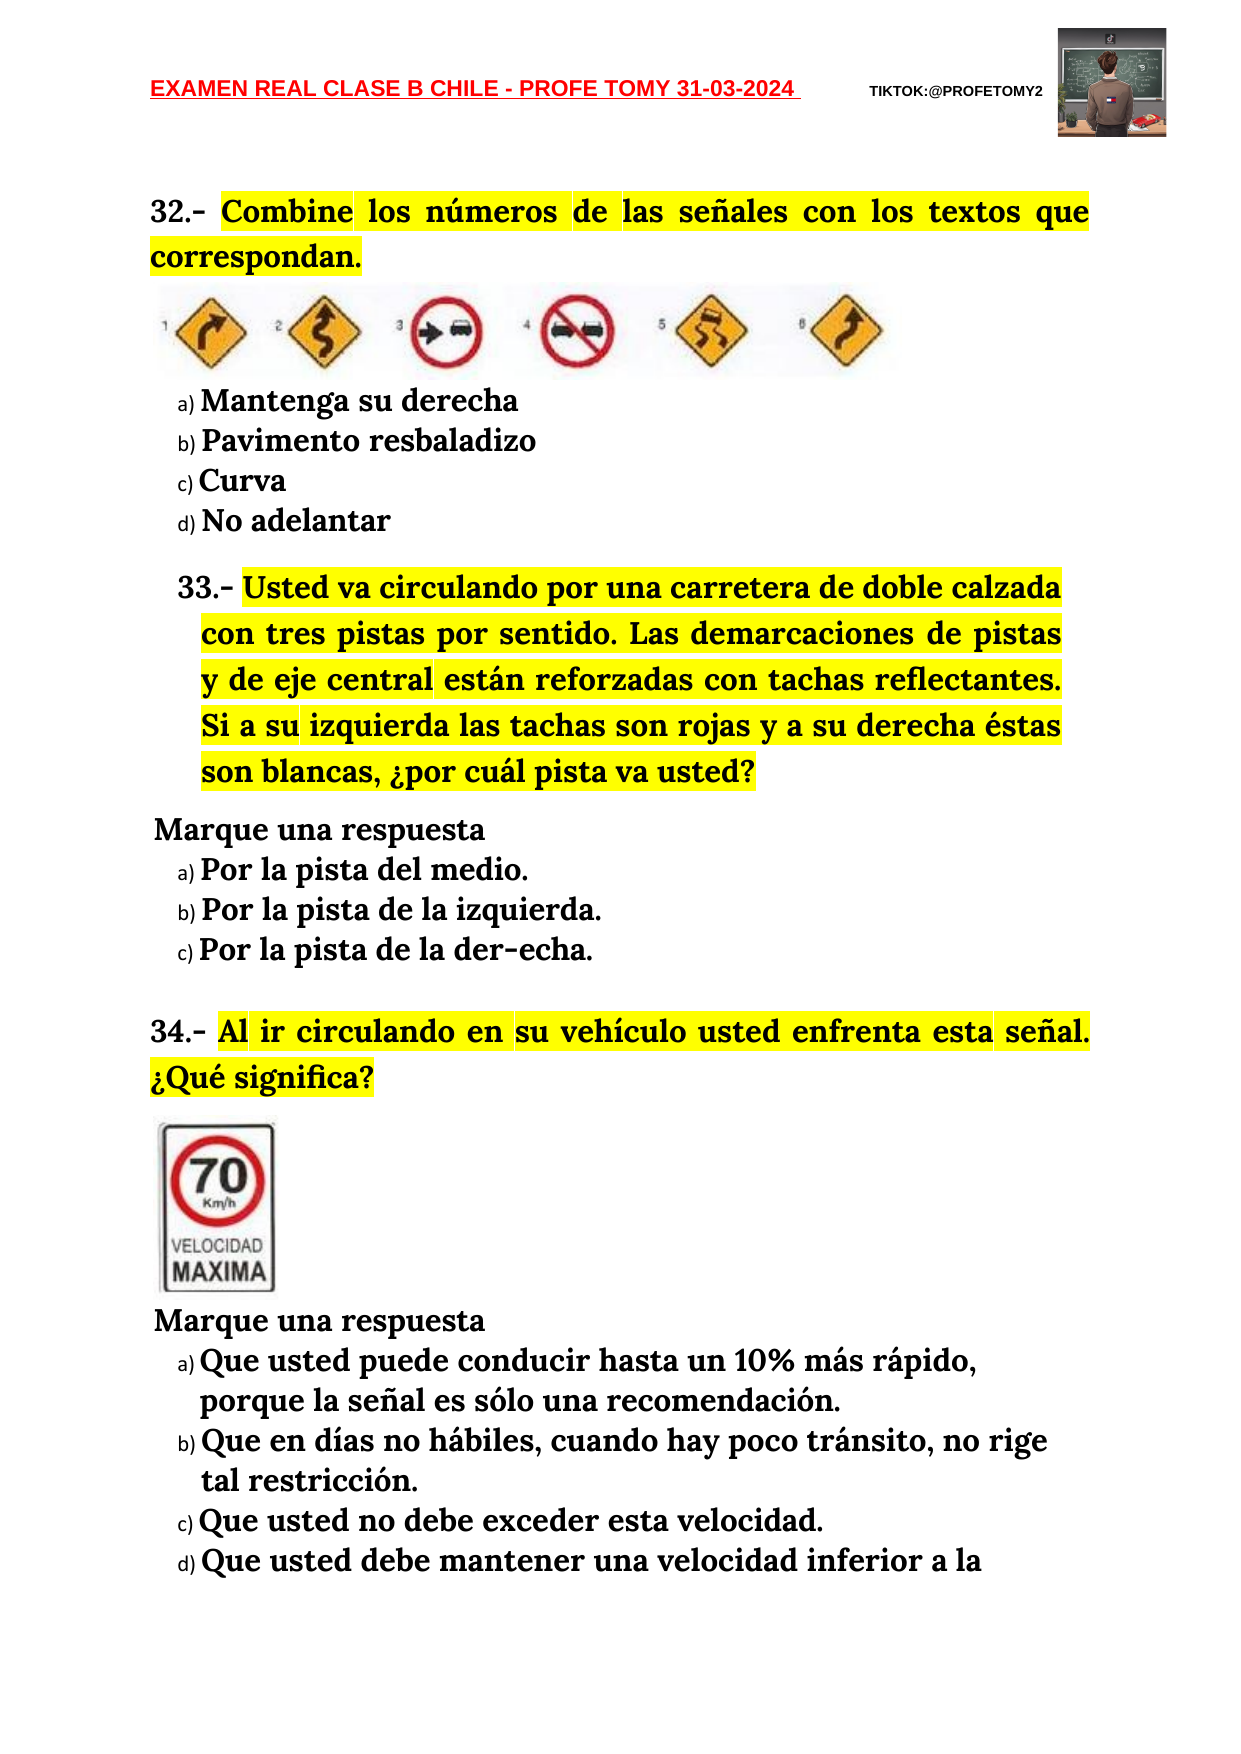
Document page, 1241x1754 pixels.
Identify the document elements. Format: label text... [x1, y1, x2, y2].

list Que usted no debe exceder esta velocidad. [177, 1500, 1090, 1540]
text Marque una respuesta [153, 809, 1090, 849]
list Pavimento resbaladizo [177, 419, 1090, 459]
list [177, 1540, 1090, 1580]
list Que usted puede conducir hasta un 10% más rápido, porque la señal es sólo una recomendación. [177, 1340, 1090, 1420]
subtitle 34.- Al ir circulando en su vehículo usted enfrenta esta señal. ¿Qué significa? [150, 1011, 1090, 1097]
list Curva [177, 459, 1090, 499]
picture [1057, 28, 1167, 137]
picture [153, 282, 903, 380]
picture [153, 1115, 280, 1300]
list Por la pista del medio. [177, 849, 1090, 889]
list Mantenga su derecha [177, 379, 1090, 419]
list No adelantar [177, 499, 1090, 539]
subtitle 33.- Usted va circulando por una carretera de doble calzada con tres pistas por sentido. Las demarcaciones de pistas y de eje central están reforzadas con tachas reflectantes. Si a su izquierda las tachas son rojas y a su derecha éstas son blancas, ¿por cuál pista va usted? [177, 567, 1062, 791]
subtitle 32.- Combine los números de las señales con los textos que correspondan. [150, 191, 1090, 276]
list Por la pista de la izquierda. [177, 889, 1090, 929]
list Por la pista de la der-echa. [177, 929, 1090, 969]
list Que en días no hábiles, cuando hay poco tránsito, no rige tal restricción. [177, 1420, 1090, 1500]
text Marque una respuesta [153, 1300, 1090, 1340]
